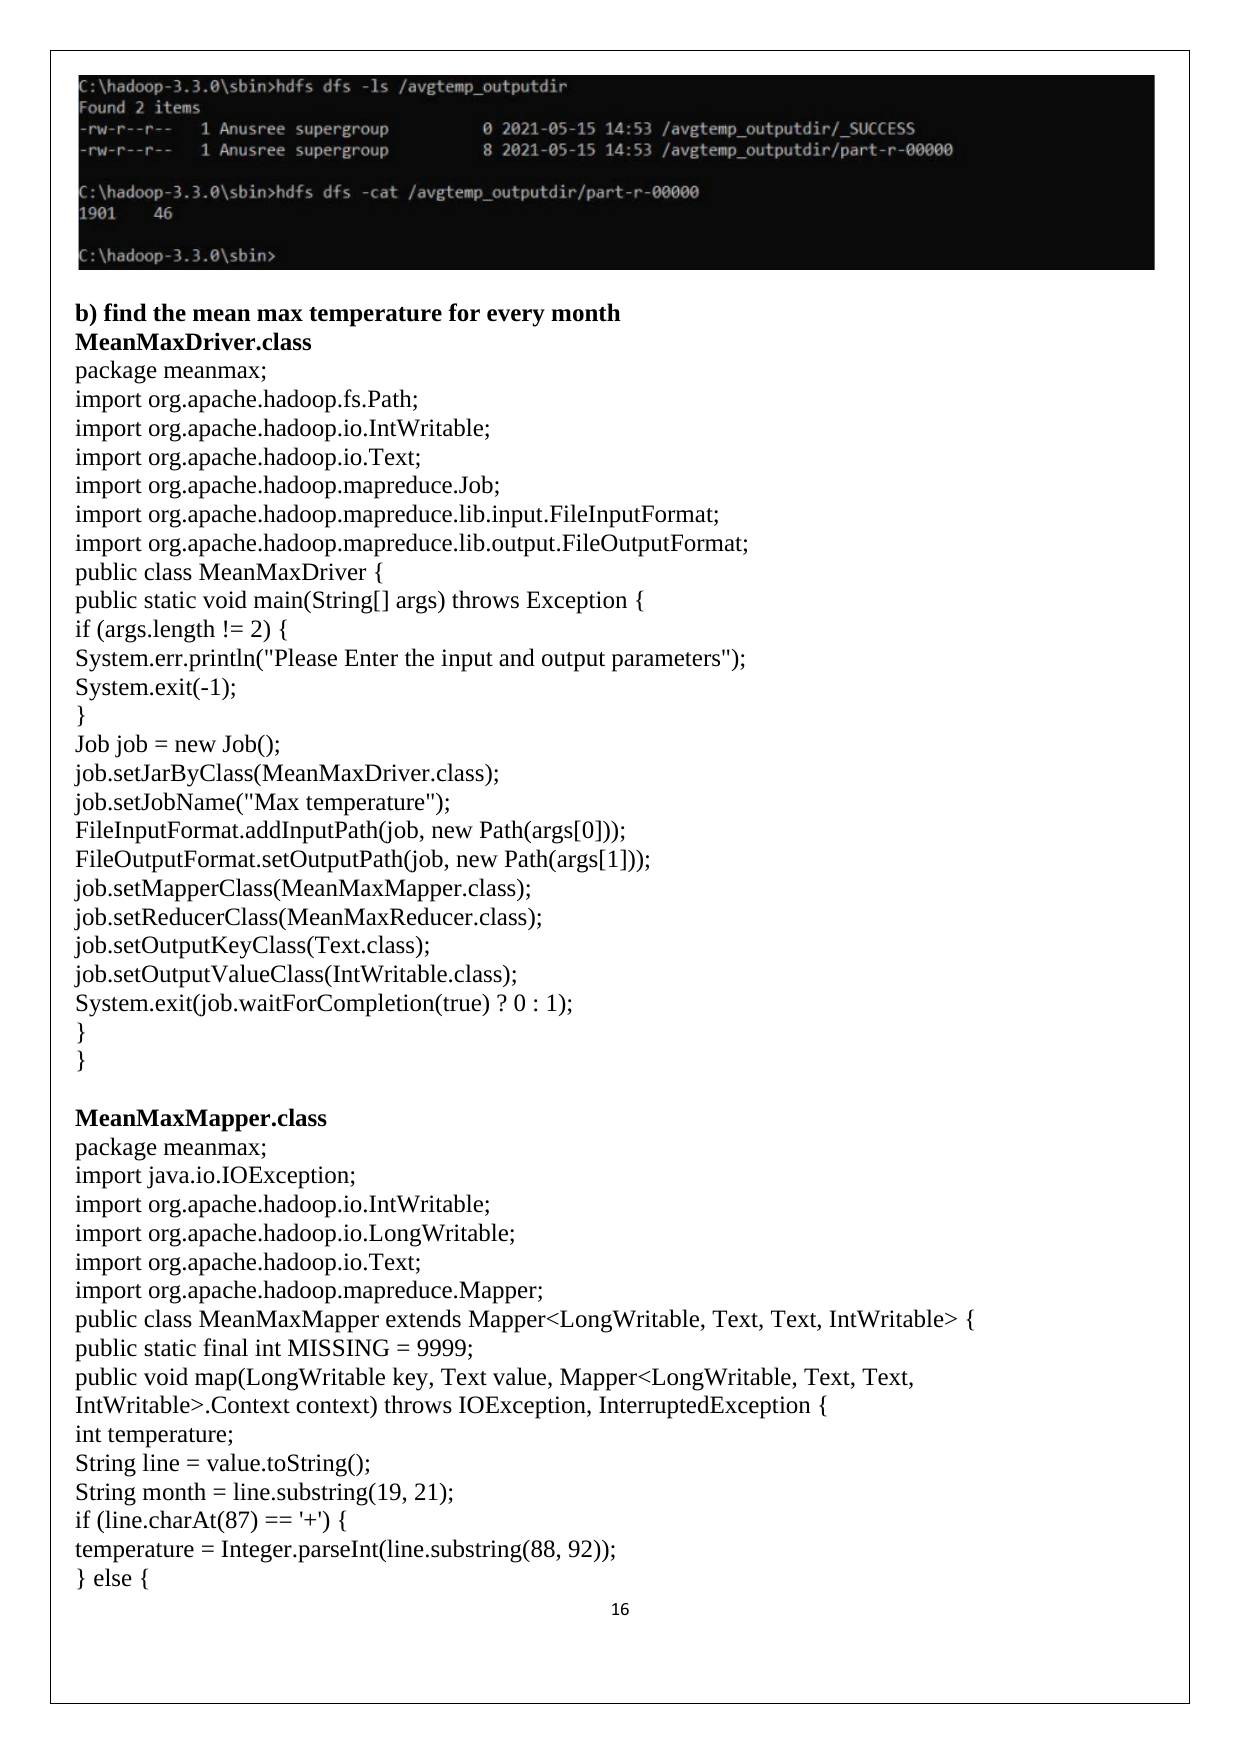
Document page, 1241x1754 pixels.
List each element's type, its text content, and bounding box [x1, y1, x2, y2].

text public static void main(String[] args) throws Exception { [75, 585, 1165, 614]
text System.err.println("Please Enter the input and output parameters"); [75, 643, 1165, 672]
picture [75, 75, 1155, 270]
text import org.apache.hadoop.io.LongWritable; [75, 1218, 1165, 1247]
text int temperature; [75, 1419, 1165, 1448]
text public class MeanMaxMapper extends Mapper<LongWritable, Text, Text, IntWritable> { [75, 1304, 1165, 1333]
text public void map(LongWritable key, Text value, Mapper<LongWritable, Text, Text, [75, 1362, 1165, 1390]
text job.setReducerClass(MeanMaxReducer.class); [75, 902, 1165, 930]
text public static final int MISSING = 9999; [75, 1333, 1165, 1362]
text String month = line.substring(19, 21); [75, 1477, 1165, 1505]
text } [75, 1017, 1165, 1045]
text job.setOutputValueClass(IntWritable.class); [75, 959, 1165, 988]
text b) find the mean max temperature for every month [75, 298, 1165, 327]
text } else { [75, 1563, 1165, 1592]
text job.setJobName("Max temperature"); [75, 787, 1165, 815]
text FileInputFormat.addInputPath(job, new Path(args[0])); [75, 815, 1165, 844]
text } [75, 700, 1165, 729]
text import org.apache.hadoop.io.IntWritable; [75, 1189, 1165, 1218]
text import org.apache.hadoop.io.IntWritable; [75, 413, 1165, 442]
text import org.apache.hadoop.mapreduce.Mapper; [75, 1275, 1165, 1304]
text package meanmax; [75, 355, 1165, 384]
text package meanmax; [75, 1132, 1165, 1160]
text System.exit(job.waitForCompletion(true) ? 0 : 1); [75, 988, 1165, 1017]
text import org.apache.hadoop.io.Text; [75, 1247, 1165, 1275]
text Job job = new Job(); [75, 729, 1165, 758]
text if (line.charAt(87) == '+') { [75, 1505, 1165, 1534]
text job.setMapperClass(MeanMaxMapper.class); [75, 873, 1165, 902]
text FileOutputFormat.setOutputPath(job, new Path(args[1])); [75, 844, 1165, 873]
text import org.apache.hadoop.io.Text; [75, 442, 1165, 470]
text MeanMaxMapper.class [75, 1103, 1165, 1132]
text import org.apache.hadoop.mapreduce.lib.output.FileOutputFormat; [75, 528, 1165, 557]
text System.exit(-1); [75, 672, 1165, 700]
text temperature = Integer.parseInt(line.substring(88, 92)); [75, 1534, 1165, 1563]
text import org.apache.hadoop.mapreduce.Job; [75, 470, 1165, 499]
text import java.io.IOException; [75, 1160, 1165, 1189]
text String line = value.toString(); [75, 1448, 1165, 1477]
text } [75, 1045, 1165, 1074]
text MeanMaxDriver.class [75, 327, 1165, 355]
text if (args.length != 2) { [75, 614, 1165, 643]
text job.setOutputKeyClass(Text.class); [75, 930, 1165, 959]
text job.setJarByClass(MeanMaxDriver.class); [75, 758, 1165, 787]
text IntWritable>.Context context) throws IOException, InterruptedException { [75, 1390, 1165, 1419]
text import org.apache.hadoop.fs.Path; [75, 384, 1165, 413]
text import org.apache.hadoop.mapreduce.lib.input.FileInputFormat; [75, 499, 1165, 528]
text public class MeanMaxDriver { [75, 557, 1165, 585]
